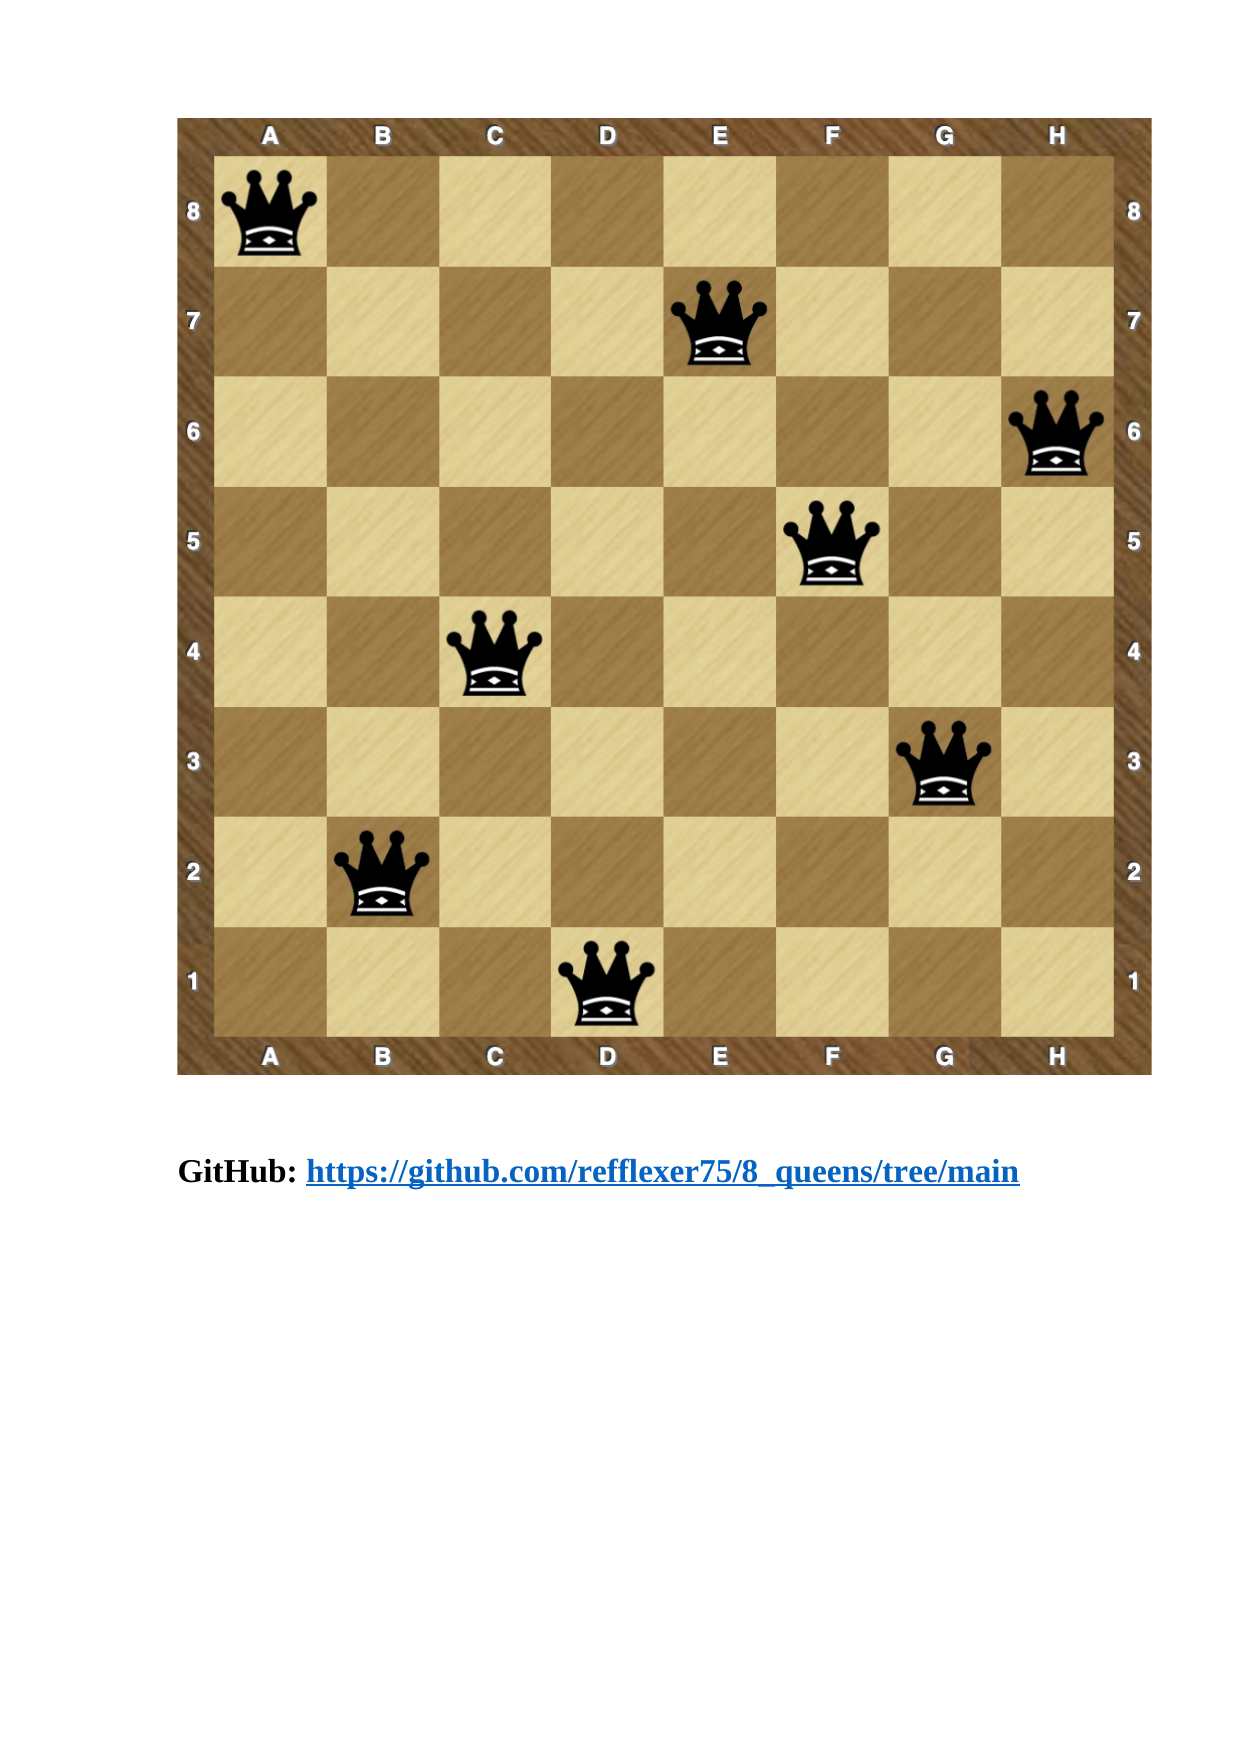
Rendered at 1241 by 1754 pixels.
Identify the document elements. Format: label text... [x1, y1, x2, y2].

picture [177, 118, 1152, 1075]
text GitHub: https://github.com/refflexer75/8_queens/tree/main [177, 1151, 1152, 1190]
